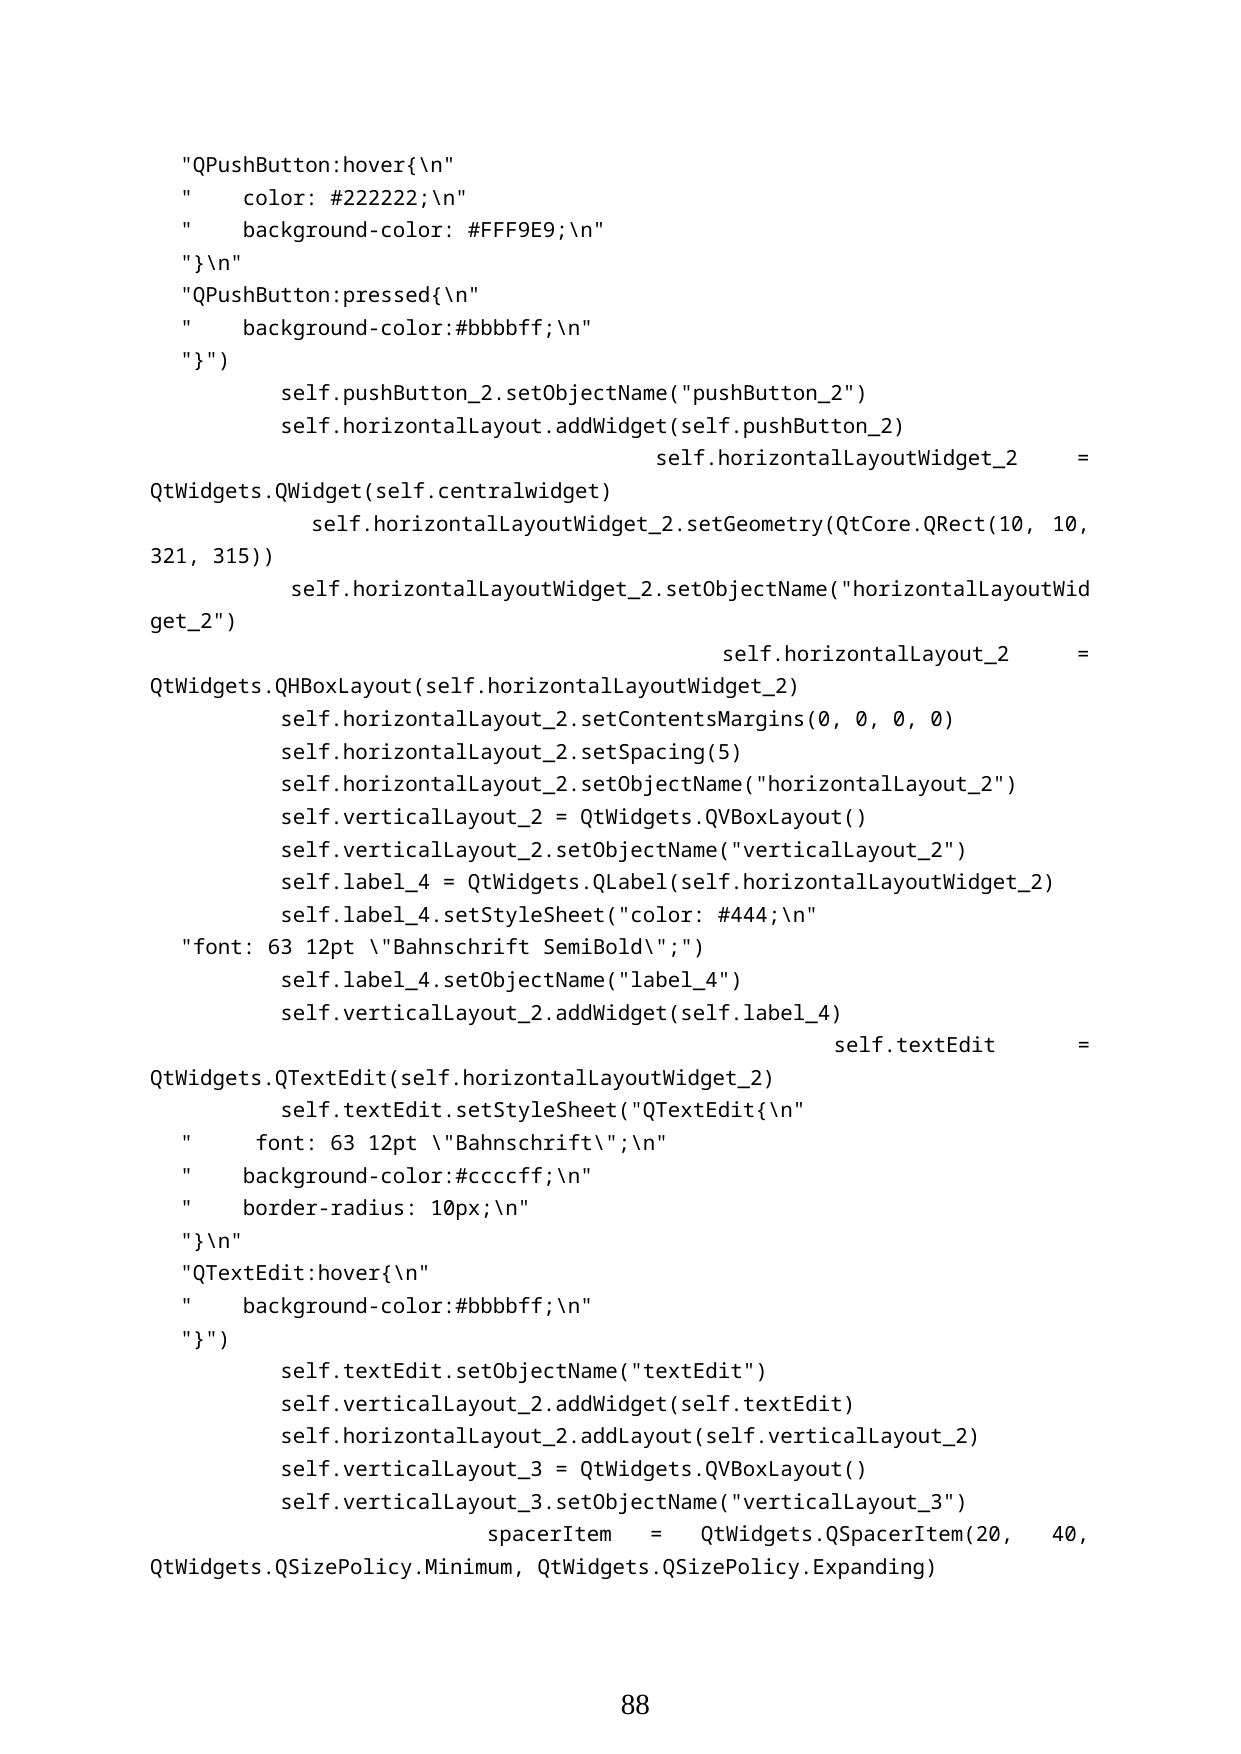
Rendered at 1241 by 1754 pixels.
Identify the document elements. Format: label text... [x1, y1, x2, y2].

text self.verticalLayout_3 = QtWidgets.QVBoxLayout() [150, 1454, 1090, 1483]
text self.horizontalLayout_2 = QtWidgets.QHBoxLayout(self.horizontalLayoutWidget_2) [150, 639, 1090, 700]
text "font: 63 12pt \"Bahnschrift SemiBold\";") [150, 932, 1090, 961]
text self.textEdit.setObjectName("textEdit") [150, 1356, 1090, 1385]
text self.textEdit = QtWidgets.QTextEdit(self.horizontalLayoutWidget_2) [150, 1030, 1090, 1091]
text self.horizontalLayout_2.setContentsMargins(0, 0, 0, 0) [150, 704, 1090, 733]
text self.horizontalLayout_2.addLayout(self.verticalLayout_2) [150, 1422, 1090, 1450]
text self.horizontalLayout_2.setObjectName("horizontalLayout_2") [150, 769, 1090, 798]
text self.horizontalLayout.addWidget(self.pushButton_2) [150, 411, 1090, 439]
text "QPushButton:pressed{\n" [150, 280, 1090, 309]
text self.verticalLayout_2 = QtWidgets.QVBoxLayout() [150, 802, 1090, 831]
text self.verticalLayout_3.setObjectName("verticalLayout_3") [150, 1487, 1090, 1515]
text " border-radius: 10px;\n" [150, 1193, 1090, 1222]
text self.horizontalLayoutWidget_2.setObjectName("horizontalLayoutWidget_2") [150, 574, 1090, 635]
text "QTextEdit:hover{\n" [150, 1258, 1090, 1287]
text " background-color:#bbbbff;\n" [150, 1291, 1090, 1319]
text "}\n" [150, 1226, 1090, 1254]
text self.verticalLayout_2.setObjectName("verticalLayout_2") [150, 835, 1090, 863]
text spacerItem = QtWidgets.QSpacerItem(20, 40, QtWidgets.QSizePolicy.Minimum, QtWidgets.QSizePolicy.Expanding) [150, 1519, 1090, 1580]
text "QPushButton:hover{\n" [150, 150, 1090, 178]
text " font: 63 12pt \"Bahnschrift\";\n" [150, 1128, 1090, 1157]
text self.textEdit.setStyleSheet("QTextEdit{\n" [150, 1096, 1090, 1124]
text self.horizontalLayoutWidget_2.setGeometry(QtCore.QRect(10, 10, 321, 315)) [150, 509, 1090, 570]
text "}") [150, 1324, 1090, 1352]
text " background-color:#ccccff;\n" [150, 1161, 1090, 1189]
text self.label_4 = QtWidgets.QLabel(self.horizontalLayoutWidget_2) [150, 867, 1090, 896]
text self.pushButton_2.setObjectName("pushButton_2") [150, 378, 1090, 407]
text self.label_4.setObjectName("label_4") [150, 965, 1090, 993]
text self.horizontalLayoutWidget_2 = QtWidgets.QWidget(self.centralwidget) [150, 443, 1090, 504]
text " background-color:#bbbbff;\n" [150, 313, 1090, 341]
text self.label_4.setStyleSheet("color: #444;\n" [150, 900, 1090, 928]
text " color: #222222;\n" [150, 183, 1090, 211]
text "}") [150, 346, 1090, 374]
text self.horizontalLayout_2.setSpacing(5) [150, 737, 1090, 765]
text self.verticalLayout_2.addWidget(self.label_4) [150, 998, 1090, 1026]
text " background-color: #FFF9E9;\n" [150, 215, 1090, 244]
text "}\n" [150, 248, 1090, 276]
text self.verticalLayout_2.addWidget(self.textEdit) [150, 1389, 1090, 1417]
